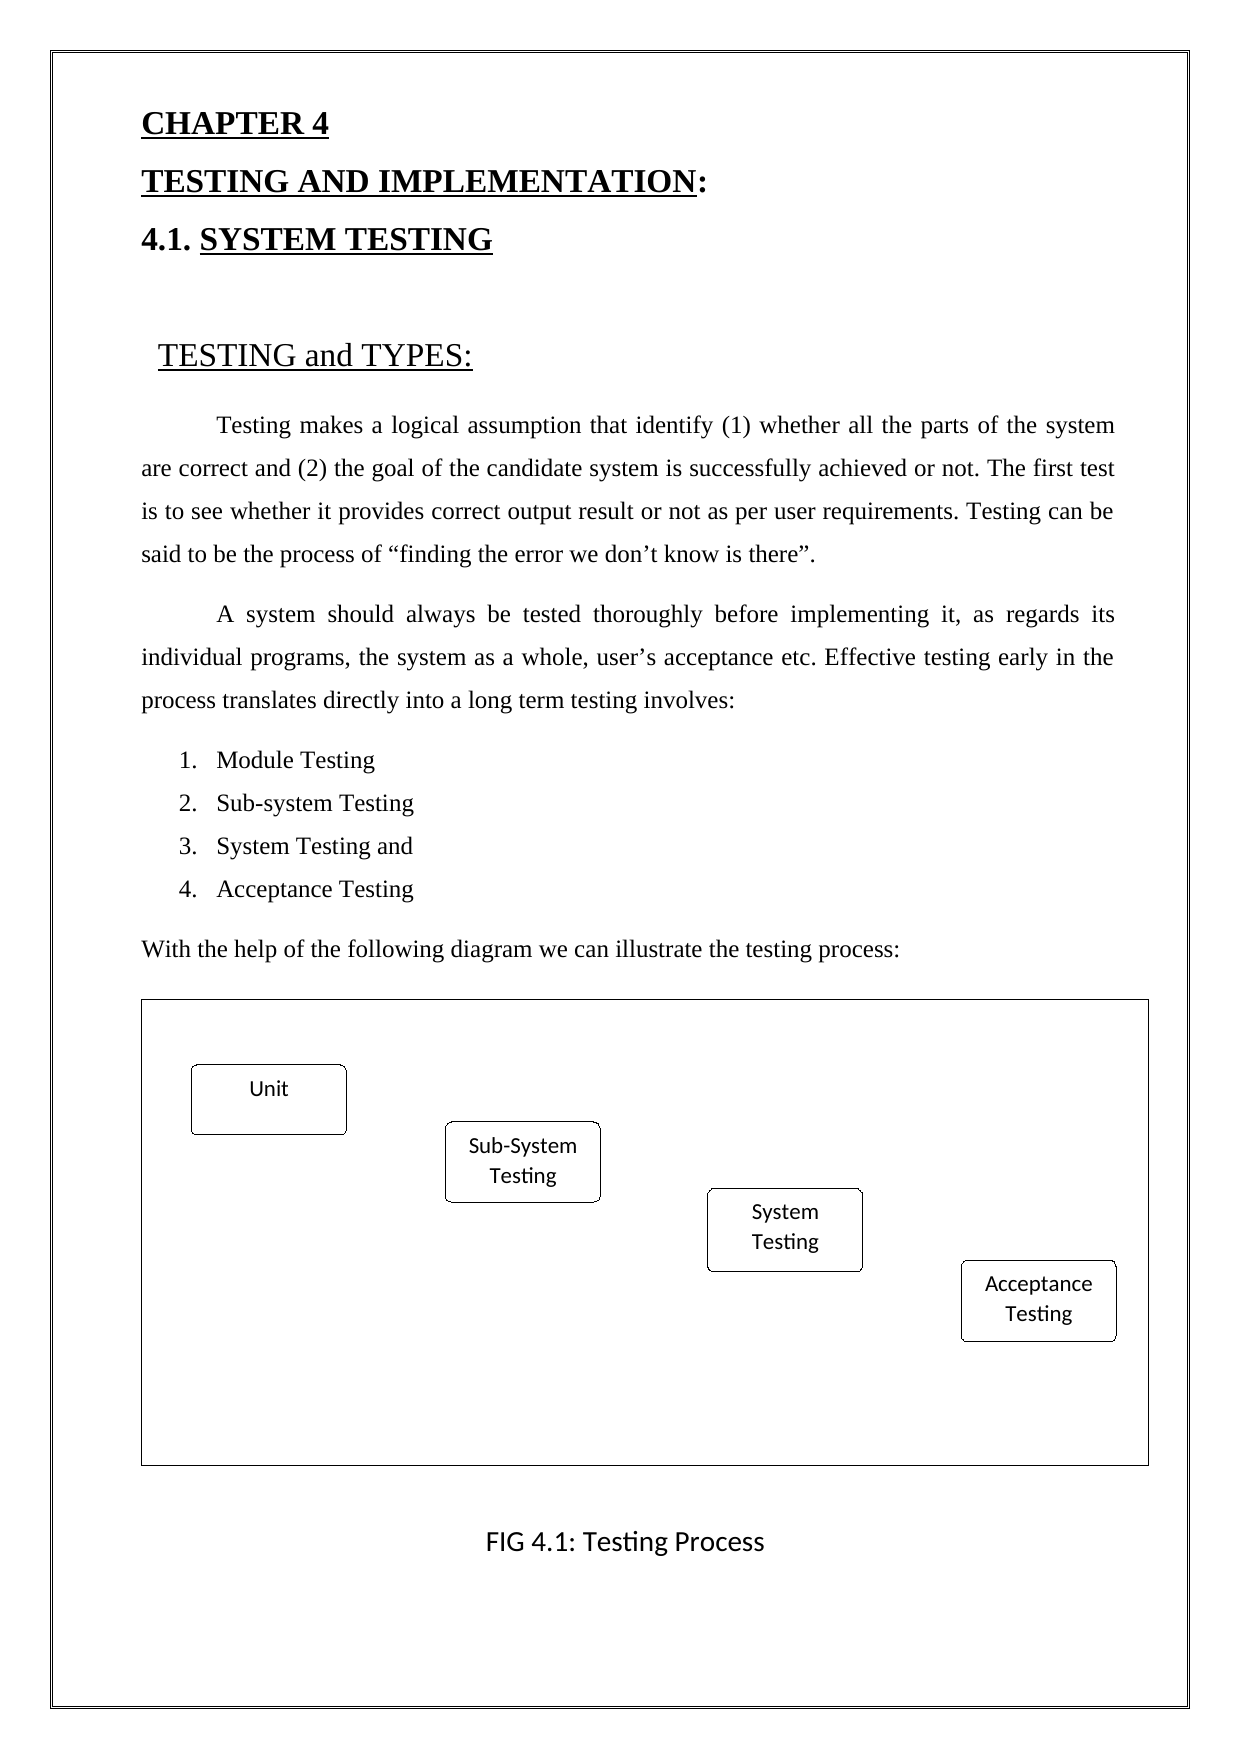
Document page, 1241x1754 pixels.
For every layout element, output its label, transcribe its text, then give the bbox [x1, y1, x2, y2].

text With the help of the following diagram we can illustrate the testing process: [141, 934, 1116, 963]
list Sub-system Testing [178, 788, 1116, 817]
text Testing makes a logical assumption that identify (1) whether all the parts of the system are correct and (2) the goal of the candidate system is successfully achieved or not. The first test is to see whether it provides correct output result or not as per user requirements. Testing can be said to be the process of “finding the error we don’t know is there”. [141, 410, 1116, 568]
text 4.1. SYSTEM TESTING [141, 219, 1116, 258]
list Acceptance Testing [178, 874, 1116, 903]
list Module Testing [178, 745, 1116, 774]
list System Testing and [178, 831, 1116, 860]
text TESTING and TYPES: [141, 336, 1116, 374]
text TESTING AND IMPLEMENTATION: [141, 162, 1116, 200]
text CHAPTER 4 [141, 103, 1116, 142]
text A system should always be tested thoroughly before implementing it, as regards its individual programs, the system as a whole, user’s acceptance etc. Effective testing early in the process translates directly into a long term testing involves: [141, 599, 1116, 714]
